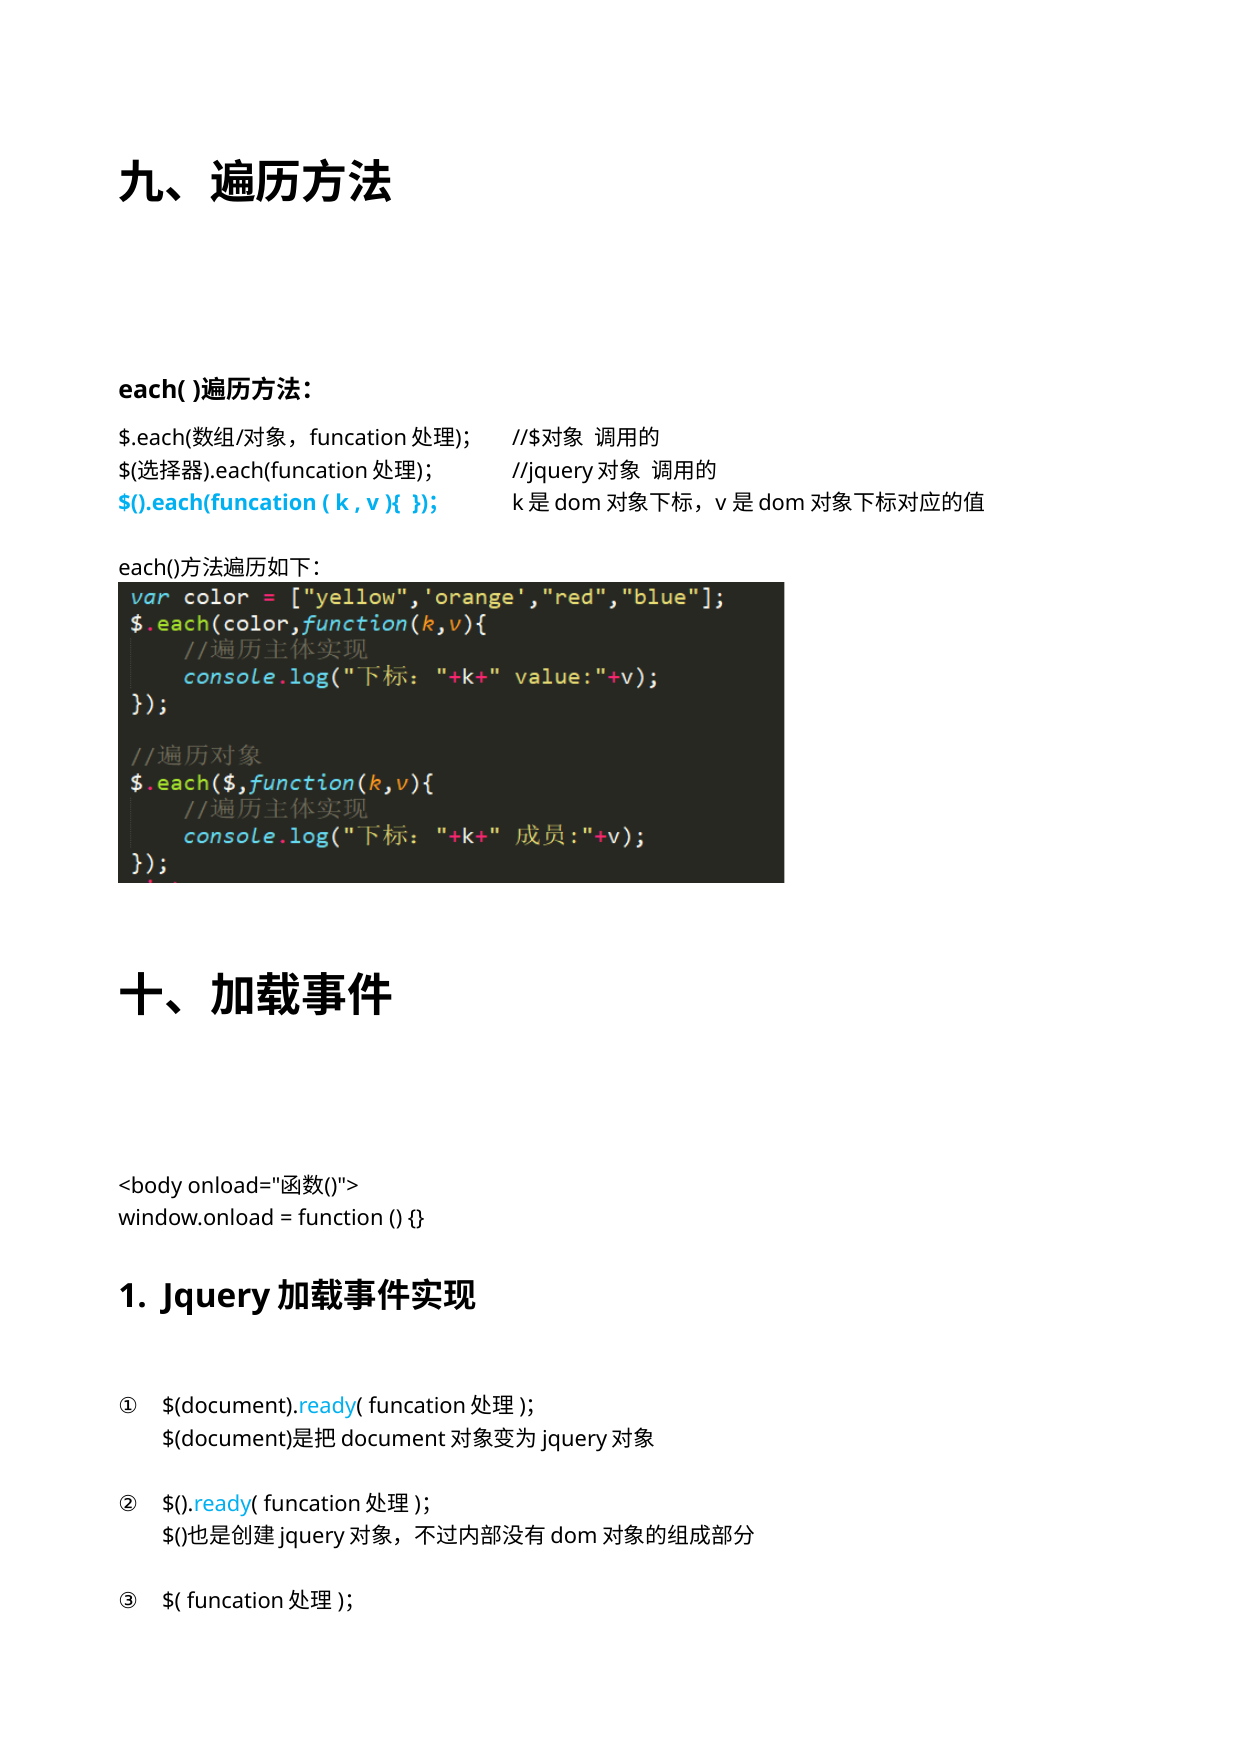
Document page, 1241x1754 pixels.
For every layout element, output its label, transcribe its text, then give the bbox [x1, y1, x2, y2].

subtitle 十、加载事件 [118, 943, 1122, 1040]
text each()方法遍历如下： [118, 550, 1122, 582]
text $(选择器).each(funcation处理)； //jquery对象 调用的 [118, 452, 1122, 485]
list $().ready( funcation处理 )； $()也是创建jquery对象，不过内部没有dom对象的组成部分 [118, 1485, 1122, 1583]
text <body onload="函数()"> [118, 1168, 1122, 1201]
picture [118, 582, 785, 883]
text $.each(数组/对象，funcation处理)； //$对象 调用的 [118, 420, 1122, 452]
subtitle Jquery加载事件实现 [118, 1260, 1122, 1325]
text each( )遍历方法： [118, 355, 1122, 420]
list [118, 1583, 1122, 1615]
text window.onload = function () {} [118, 1201, 1122, 1233]
subtitle 九、遍历方法 [118, 129, 1122, 227]
list $(document).ready( funcation处理 )； $(document)是把document对象变为jquery对象 [118, 1388, 1122, 1485]
text $().each(funcation ( k , v ){ })； k是dom对象下标，v 是dom对象下标对应的值 [118, 485, 1122, 517]
